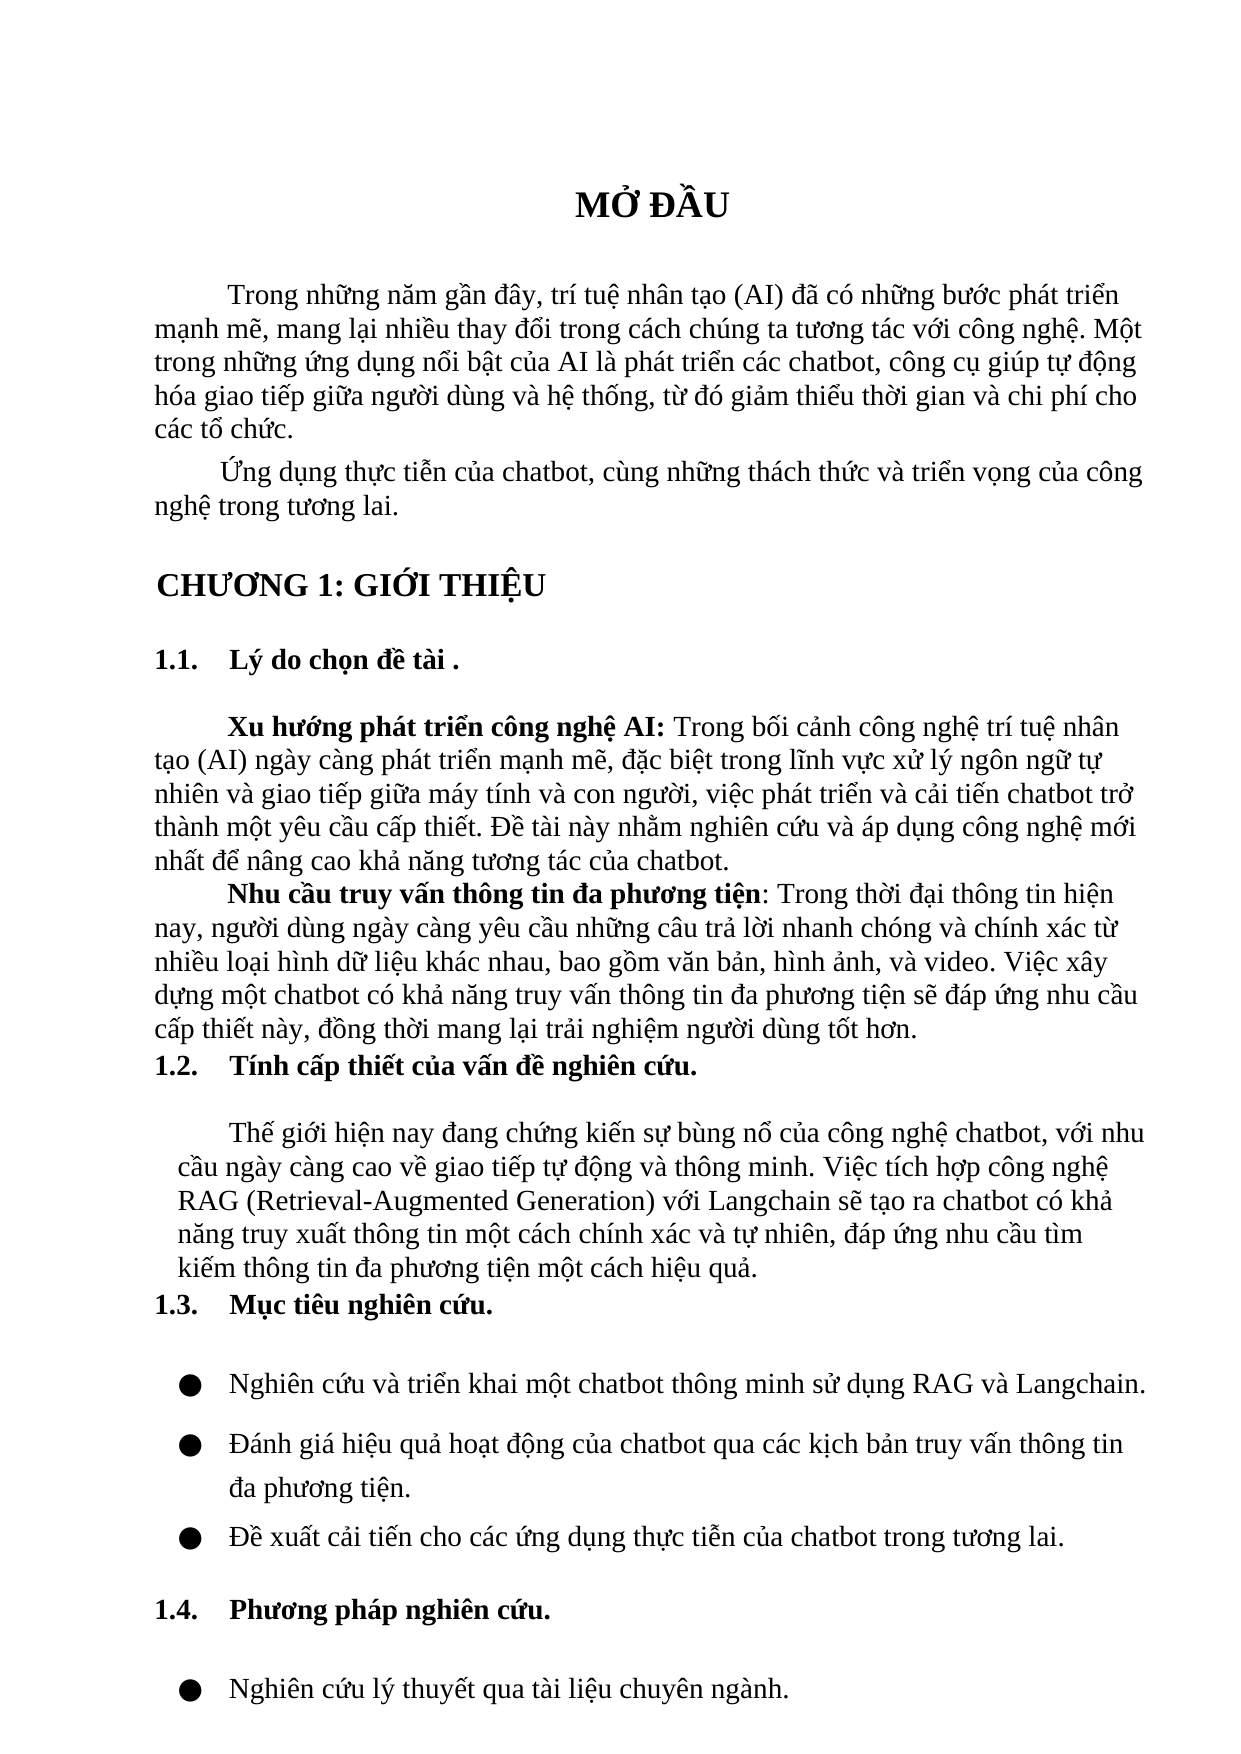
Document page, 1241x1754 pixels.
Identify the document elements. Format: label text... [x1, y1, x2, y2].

subtitle CHƯƠNG 1: GIỚI THIỆU [156, 565, 1146, 603]
text Ứng dụng thực tiễn của chatbot, cùng những thách thức và triển vọng của công nghệ trong tương lai. [154, 454, 1146, 521]
subtitle Tính cấp thiết của vấn đề nghiên cứu. [154, 1048, 1146, 1082]
subtitle MỞ ĐẦU [156, 182, 1146, 225]
subtitle Lý do chọn đề tài . [154, 642, 1146, 675]
subtitle Phương pháp nghiên cứu. [154, 1592, 1146, 1626]
text Xu hướng phát triển công nghệ AI: Trong bối cảnh công nghệ trí tuệ nhân tạo (AI) ngày càng phát triển mạnh mẽ, đặc biệt trong lĩnh vực xử lý ngôn ngữ tự nhiên và giao tiếp giữa máy tính và con người, việc phát triển và cải tiến chatbot trở thành một yêu cầu cấp thiết. Đề tài này nhằm nghiên cứu và áp dụng công nghệ mới nhất để nâng cao khả năng tương tác của chatbot. [154, 709, 1146, 877]
list Nghiên cứu và triển khai một chatbot thông minh sử dụng RAG và Langchain. [177, 1350, 1146, 1410]
list Đánh giá hiệu quả hoạt động của chatbot qua các kịch bản truy vấn thông tin đa phương tiện. [177, 1410, 1146, 1503]
text Trong những năm gần đây, trí tuệ nhân tạo (AI) đã có những bước phát triển mạnh mẽ, mang lại nhiều thay đổi trong cách chúng ta tương tác với công nghệ. Một trong những ứng dụng nổi bật của AI là phát triển các chatbot, công cụ giúp tự động hóa giao tiếp giữa người dùng và hệ thống, từ đó giảm thiểu thời gian và chi phí cho các tổ chức. [154, 277, 1146, 445]
text Thế giới hiện nay đang chứng kiến sự bùng nổ của công nghệ chatbot, với nhu cầu ngày càng cao về giao tiếp tự động và thông minh. Việc tích hợp công nghệ RAG (Retrieval-Augmented Generation) với Langchain sẽ tạo ra chatbot có khả năng truy xuất thông tin một cách chính xác và tự nhiên, đáp ứng nhu cầu tìm kiếm thông tin đa phương tiện một cách hiệu quả. [177, 1116, 1146, 1283]
list Nghiên cứu lý thuyết qua tài liệu chuyên ngành. [177, 1655, 1146, 1715]
list Đề xuất cải tiến cho các ứng dụng thực tiễn của chatbot trong tương lai. [177, 1503, 1146, 1563]
subtitle Mục tiêu nghiên cứu. [154, 1287, 1146, 1321]
text Nhu cầu truy vấn thông tin đa phương tiện: Trong thời đại thông tin hiện nay, người dùng ngày càng yêu cầu những câu trả lời nhanh chóng và chính xác từ nhiều loại hình dữ liệu khác nhau, bao gồm văn bản, hình ảnh, và video. Việc xây dựng một chatbot có khả năng truy vấn thông tin đa phương tiện sẽ đáp ứng nhu cầu cấp thiết này, đồng thời mang lại trải nghiệm người dùng tốt hơn. [154, 877, 1146, 1044]
